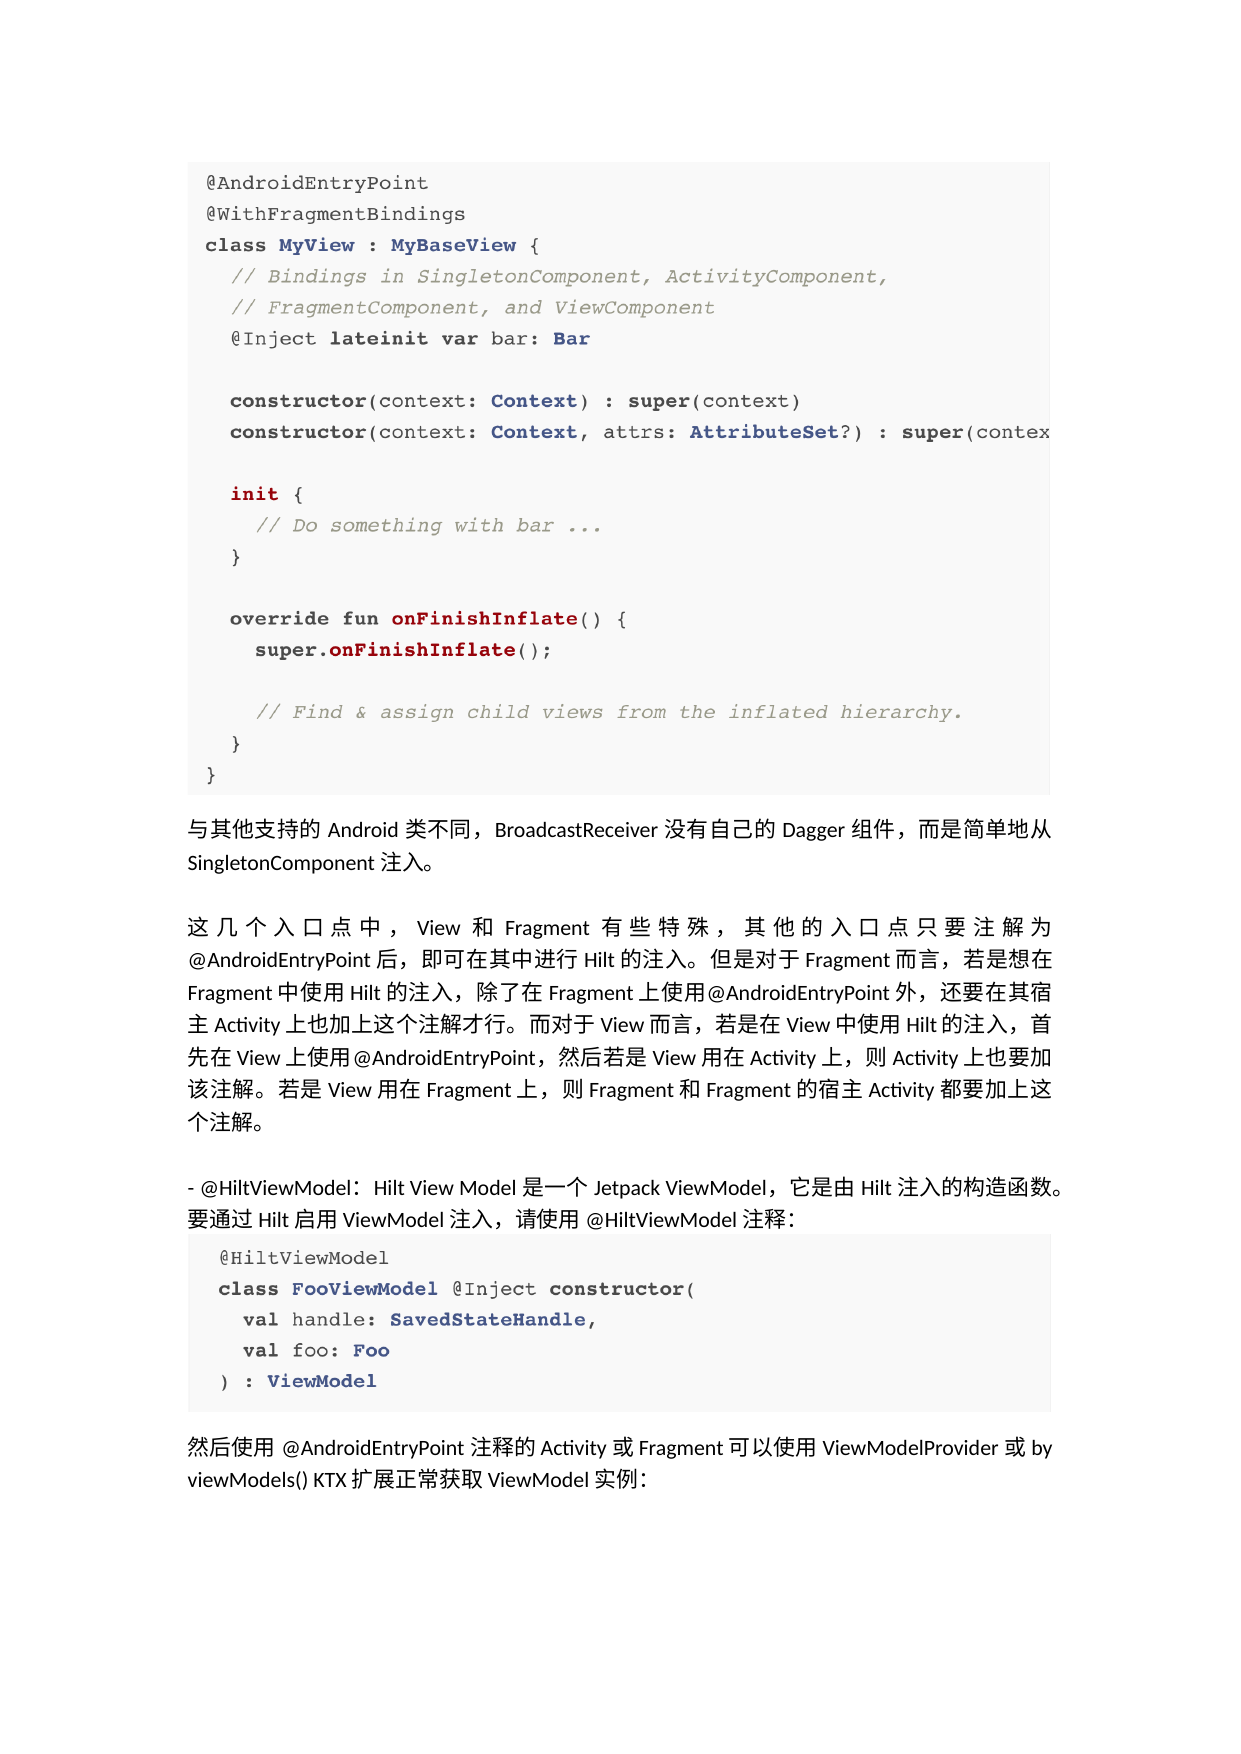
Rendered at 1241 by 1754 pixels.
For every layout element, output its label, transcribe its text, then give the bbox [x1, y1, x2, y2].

text 这几个入口点中，View和Fragment有些特殊，其他的入口点只要注解为@AndroidEntryPoint后，即可在其中进行Hilt的注入。但是对于Fragment而言，若是想在Fragment中使用Hilt的注入，除了在Fragment上使用@AndroidEntryPoint外，还要在其宿主Activity上也加上这个注解才行。而对于View而言，若是在View中使用Hilt的注入，首先在View上使用@AndroidEntryPoint，然后若是View用在Activity上，则Activity上也要加该注解。若是View用在Fragment上，则Fragment和Fragment的宿主Activity都要加上这个注解。 [187, 909, 1053, 1137]
text 然后使用 @AndroidEntryPoint 注释的Activity 或Fragment 可以使用 ViewModelProvider 或 by viewModels() KTX 扩展正常获取 ViewModel 实例： [187, 1429, 1053, 1494]
text 与其他支持的 Android 类不同，BroadcastReceiver 没有自己的 Dagger 组件，而是简单地从 SingletonComponent 注入。 [187, 812, 1053, 877]
picture [187, 162, 1052, 795]
picture [187, 1234, 1052, 1412]
text - @HiltViewModel：Hilt View Model 是一个 Jetpack ViewModel，它是由 Hilt 注入的构造函数。要通过 Hilt 启用 ViewModel 注入，请使用 @HiltViewModel 注释： [187, 1169, 1053, 1234]
